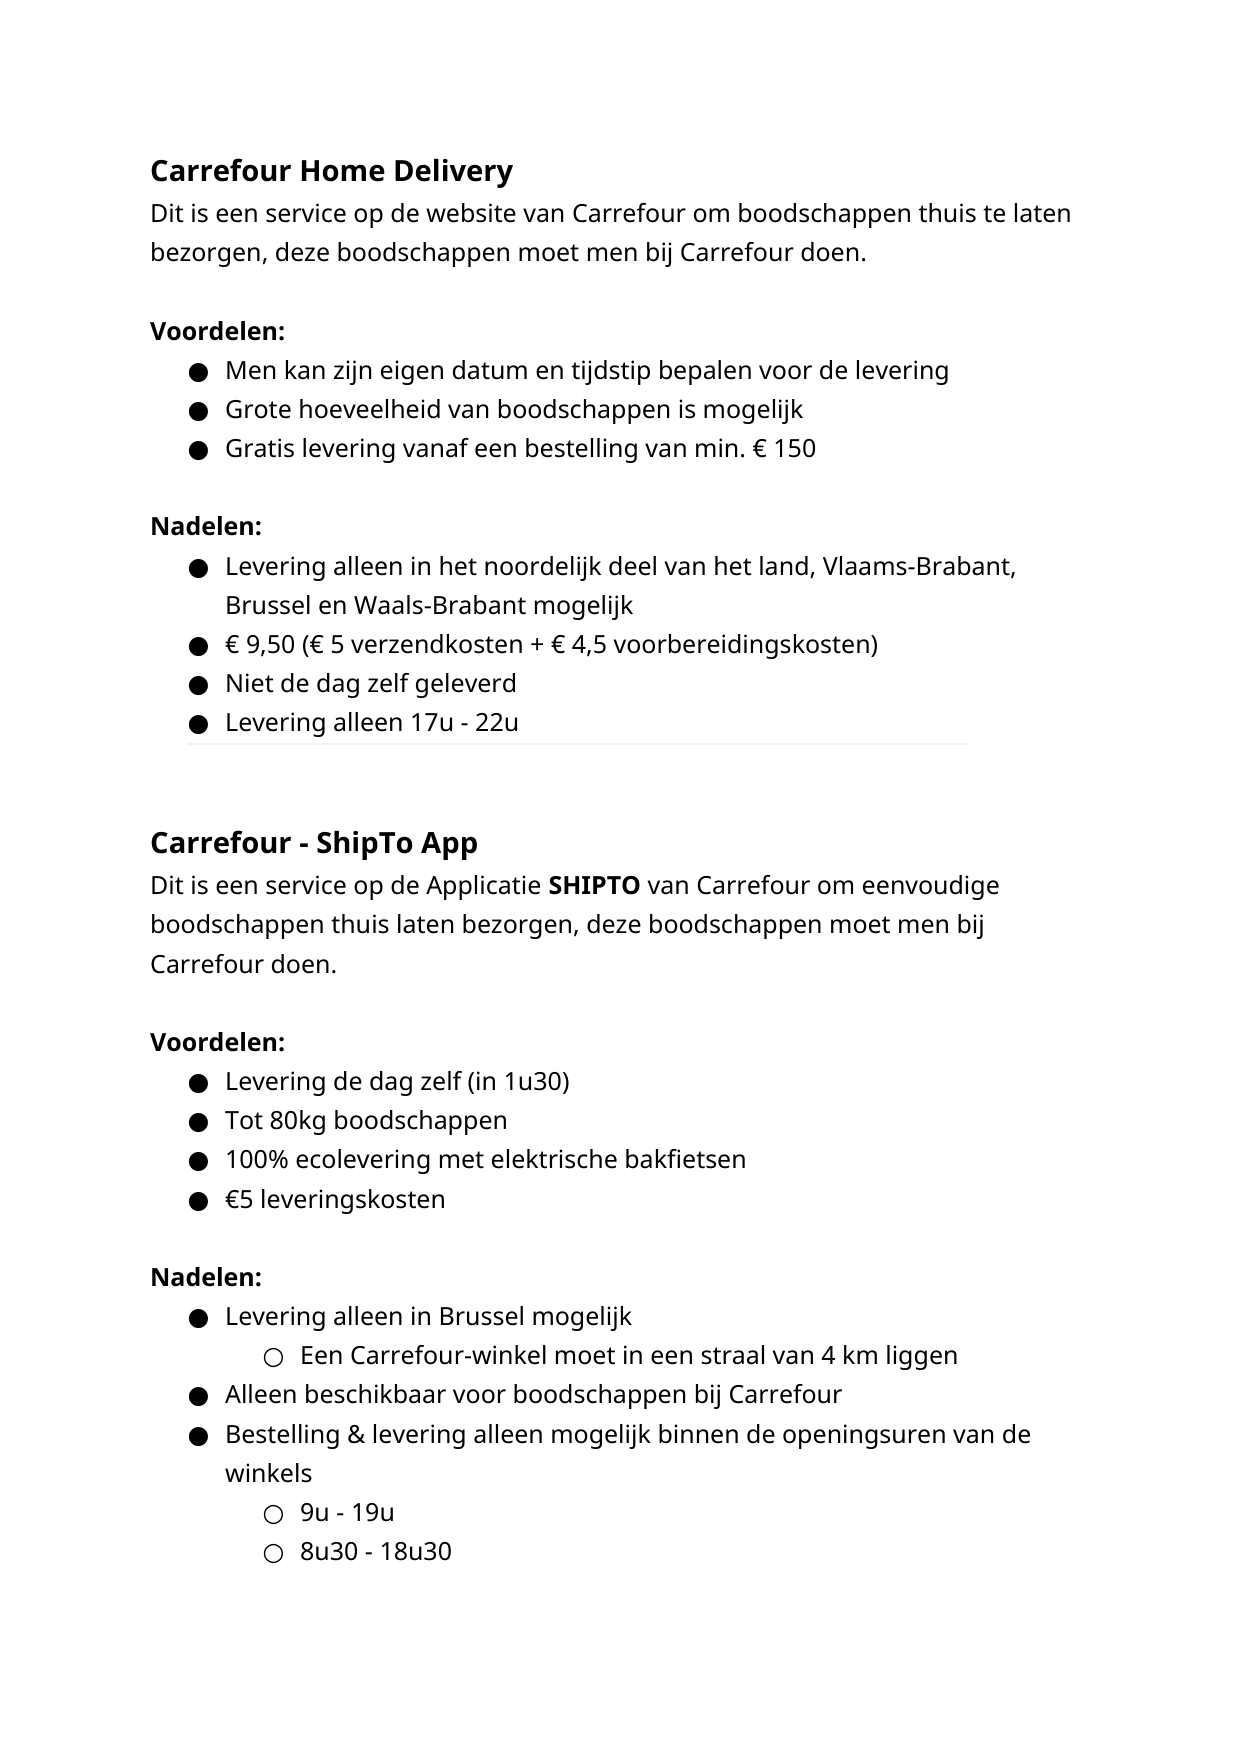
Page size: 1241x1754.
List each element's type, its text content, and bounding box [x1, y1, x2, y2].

list € 9,50 (€ 5 verzendkosten + € 4,5 voorbereidingskosten) [187, 626, 1090, 661]
list Men kan zijn eigen datum en tijdstip bepalen voor de levering [187, 352, 1090, 386]
list Tot 80kg boodschappen [187, 1103, 1090, 1137]
list Alleen beschikbaar voor boodschappen bij Carrefour [187, 1377, 1090, 1411]
text Nadelen: [150, 1259, 1090, 1294]
list Een Carrefour-winkel moet in een straal van 4 km liggen [262, 1338, 1090, 1372]
list Levering alleen in Brussel mogelijk [187, 1299, 1090, 1333]
list Bestelling & levering alleen mogelijk binnen de openingsuren van de winkels [187, 1416, 1090, 1489]
text Dit is een service op de website van Carrefour om boodschappen thuis te laten bezorgen, deze boodschappen moet men bij Carrefour doen. [150, 196, 1090, 269]
list 9u - 19u [262, 1494, 1090, 1529]
list 8u30 - 18u30 [262, 1534, 1090, 1568]
list Gratis levering vanaf een bestelling van min. € 150 [187, 431, 1090, 465]
list Grote hoeveelheid van boodschappen is mogelijk [187, 391, 1090, 426]
list 100% ecolevering met elektrische bakfietsen [187, 1142, 1090, 1176]
text Voordelen: [150, 313, 1090, 347]
text Voordelen: [150, 1024, 1090, 1059]
list Levering alleen 17u - 22u [187, 705, 1090, 739]
list Levering de dag zelf (in 1u30) [187, 1064, 1090, 1098]
subtitle Carrefour Home Delivery [150, 150, 1090, 190]
text Nadelen: [150, 509, 1090, 543]
text Dit is een service op de Applicatie SHIPTO van Carrefour om eenvoudige boodschappen thuis laten bezorgen, deze boodschappen moet men bij Carrefour doen. [150, 868, 1090, 980]
list €5 leveringskosten [187, 1181, 1090, 1215]
list Niet de dag zelf geleverd [187, 666, 1090, 700]
list Levering alleen in het noordelijk deel van het land, Vlaams-Brabant, Brussel en Waals-Brabant mogelijk [187, 548, 1090, 621]
subtitle Carrefour - ShipTo App [150, 822, 1090, 862]
